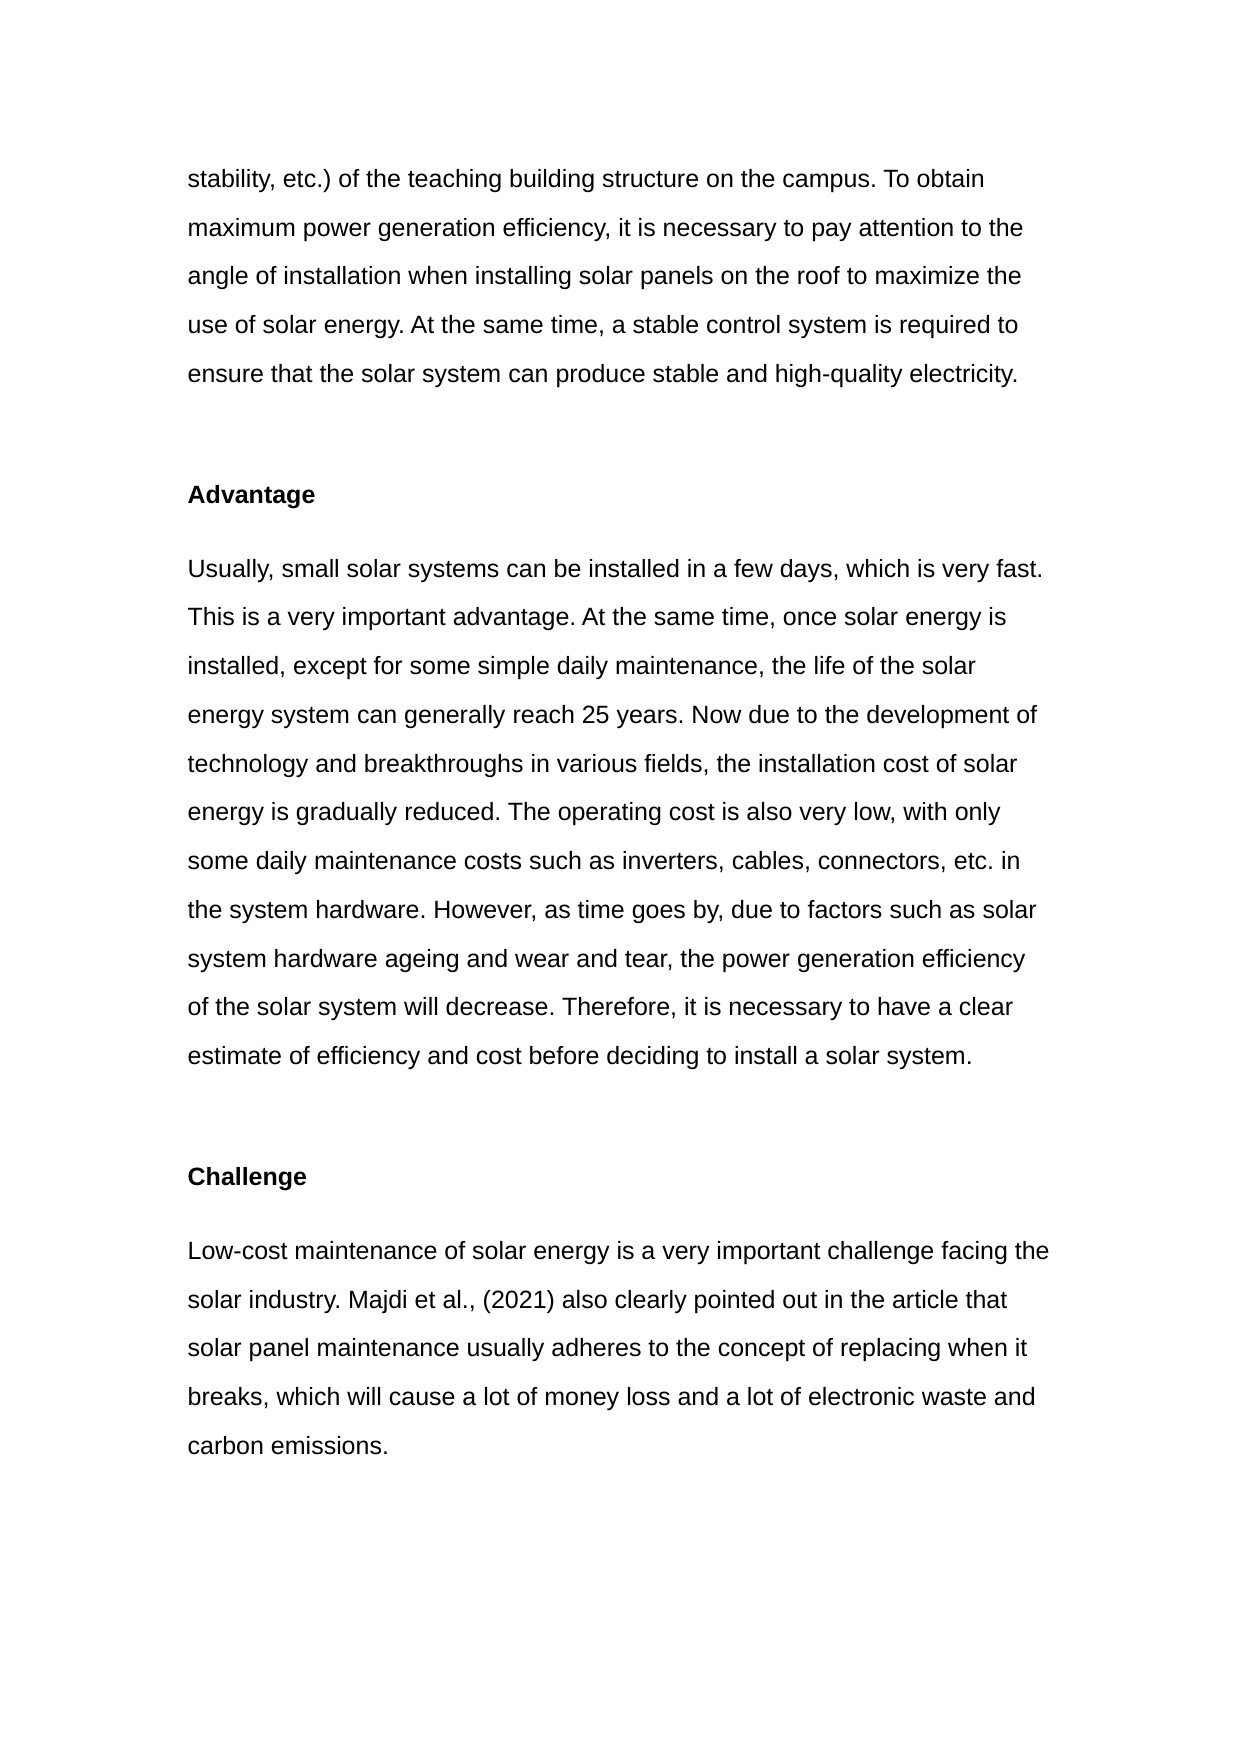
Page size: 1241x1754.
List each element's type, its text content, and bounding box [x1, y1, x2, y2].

text Low-cost maintenance of solar energy is a very important challenge facing the solar industry. Majdi et al., (2021) also clearly pointed out in the article that solar panel maintenance usually adheres to the concept of replacing when it breaks, which will cause a lot of money loss and a lot of electronic waste and carbon emissions. [187, 1234, 1053, 1462]
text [187, 162, 1053, 389]
text Usually, small solar systems can be installed in a few days, which is very fast. This is a very important advantage. At the same time, once solar energy is installed, except for some simple daily maintenance, the life of the solar energy system can generally reach 25 years. Now due to the development of technology and breakthroughs in various fields, the installation cost of solar energy is gradually reduced. The operating cost is also very low, with only some daily maintenance costs such as inverters, cables, connectors, etc. in the system hardware. However, as time goes by, due to factors such as solar system hardware ageing and wear and tear, the power generation efficiency of the solar system will decrease. Therefore, it is necessary to have a clear estimate of efficiency and cost before deciding to install a solar system. [187, 552, 1053, 1072]
subtitle Challenge [187, 1160, 1053, 1193]
subtitle Advantage [187, 478, 1053, 510]
